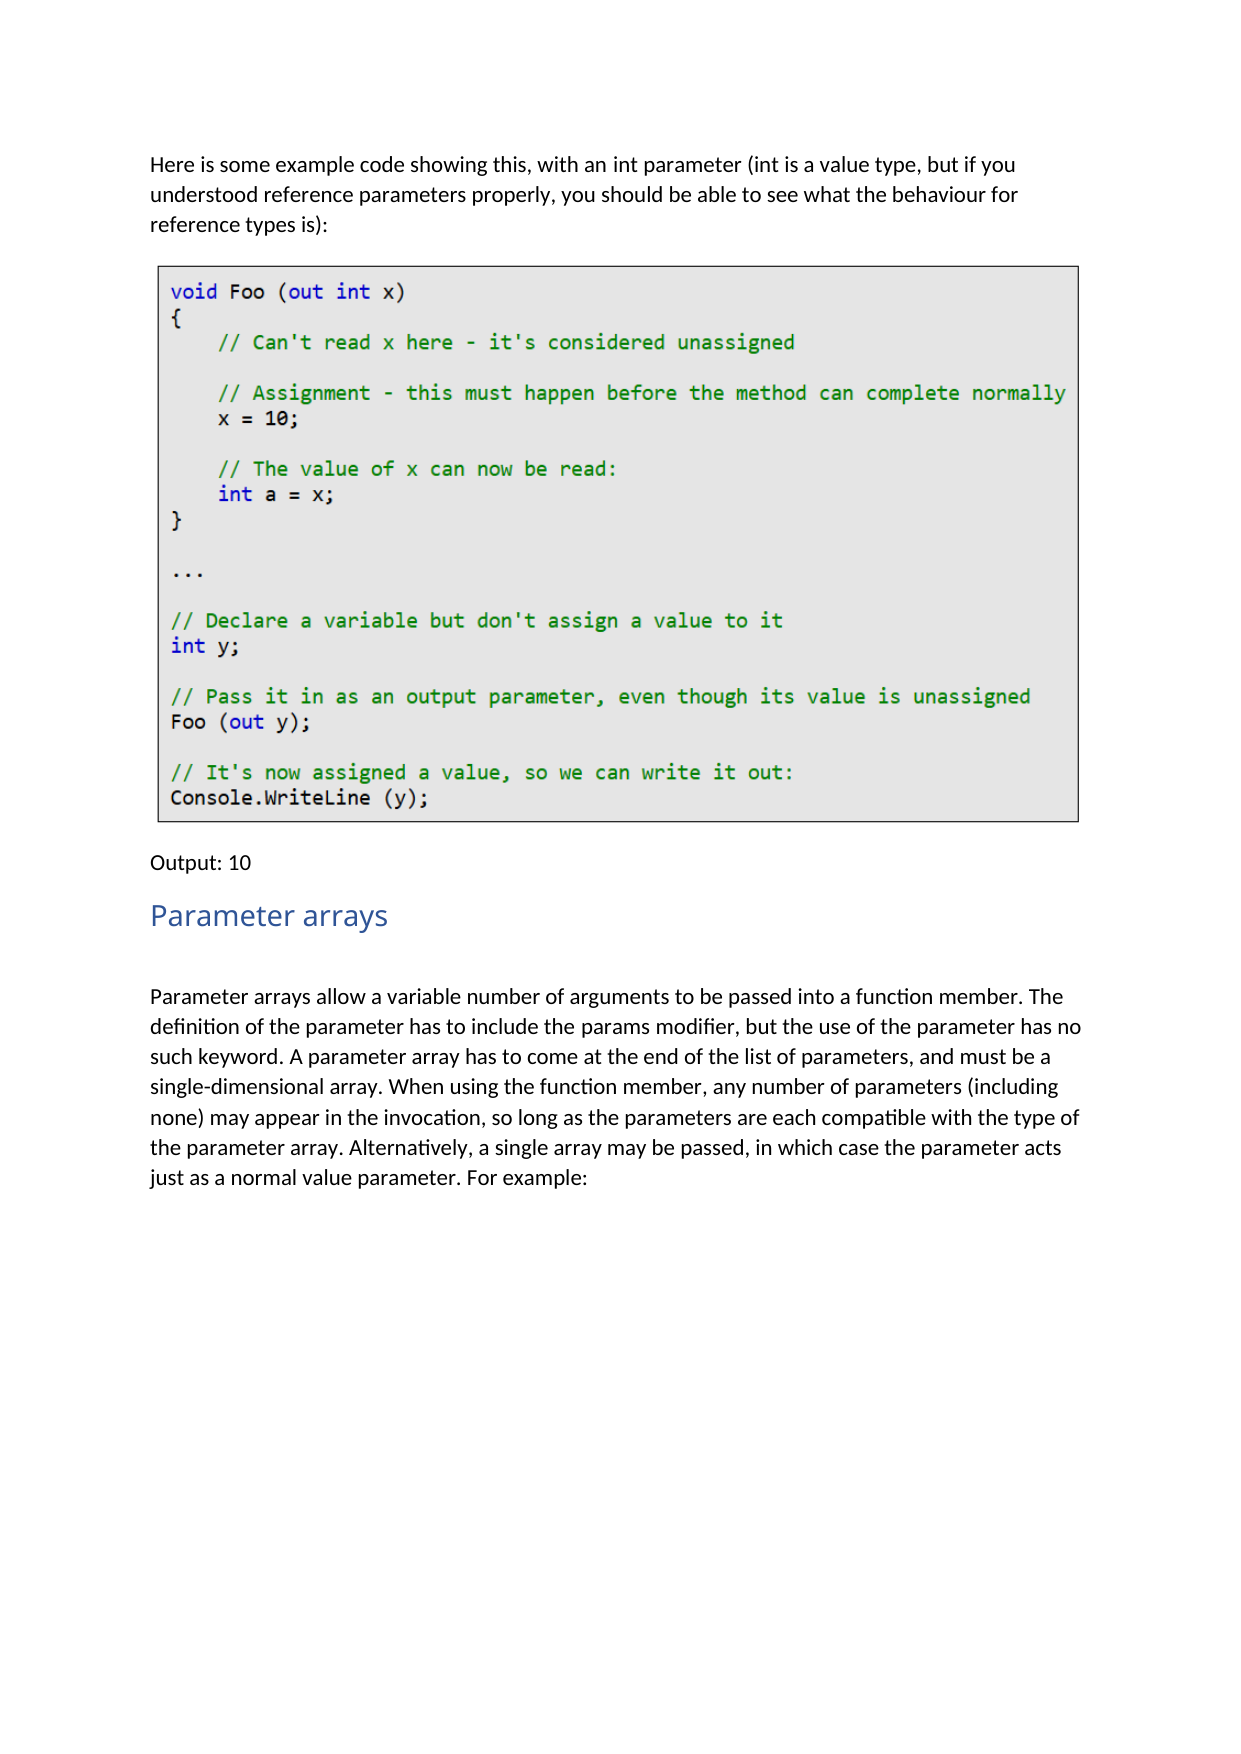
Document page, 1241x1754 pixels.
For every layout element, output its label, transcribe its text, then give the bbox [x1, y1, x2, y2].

text Parameter arrays allow a variable number of arguments to be passed into a function member. The definition of the parameter has to include the params modifier, but the use of the parameter has no such keyword. A parameter array has to come at the end of the list of parameters, and must be a single-dimensional array. When using the function member, any number of parameters (including none) may appear in the invocation, so long as the parameters are each compatible with the type of the parameter array. Alternatively, a single array may be passed, in which case the parameter acts just as a normal value parameter. For example: [150, 982, 1090, 1191]
text Output: 10 [150, 848, 1090, 876]
subtitle Parameter arrays [150, 895, 1090, 935]
picture [150, 257, 1091, 830]
text Here is some example code showing this, with an int parameter (int is a value type, but if you understood reference parameters properly, you should be able to see what the behaviour for reference types is): [150, 150, 1090, 238]
